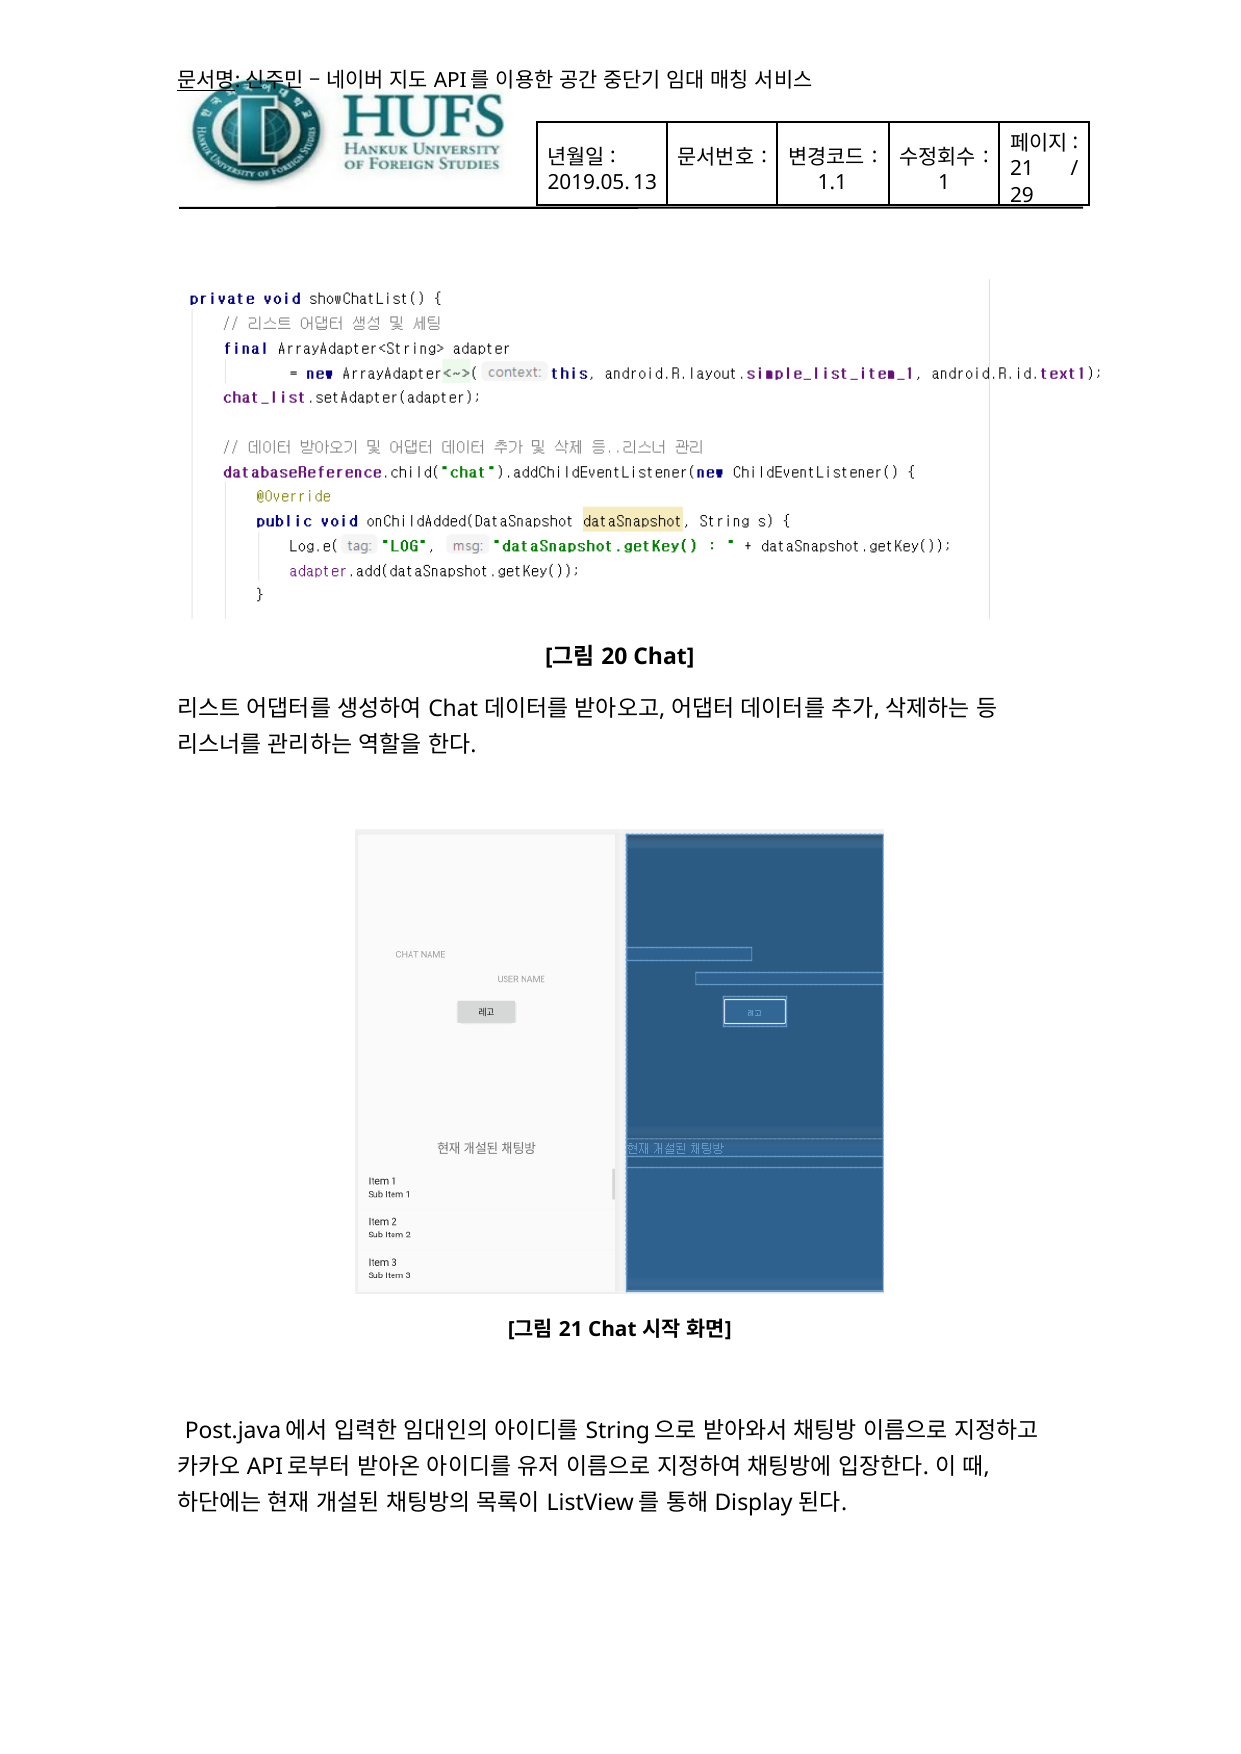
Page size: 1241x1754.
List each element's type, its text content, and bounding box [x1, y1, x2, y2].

text Post.java에서 입력한 임대인의 아이디를 String으로 받아와서 채팅방 이름으로 지정하고 카카오 API로부터 받아온 아이디를 유저 이름으로 지정하여 채팅방에 입장한다. 이 때, 하단에는 현재 개설된 채팅방의 목록이 ListView를 통해 Display 된다. [177, 1412, 1062, 1517]
picture [177, 63, 513, 190]
text [그림 21 Chat 시작 화면] [177, 1312, 1062, 1342]
text 리스트 어댑터를 생성하여 Chat 데이터를 받아오고, 어댑터 데이터를 추가, 삭제하는 등 리스너를 관리하는 역할을 한다. [177, 690, 1062, 759]
picture [355, 829, 884, 1294]
text [그림 20 Chat] [177, 638, 1062, 671]
picture [177, 279, 1118, 619]
